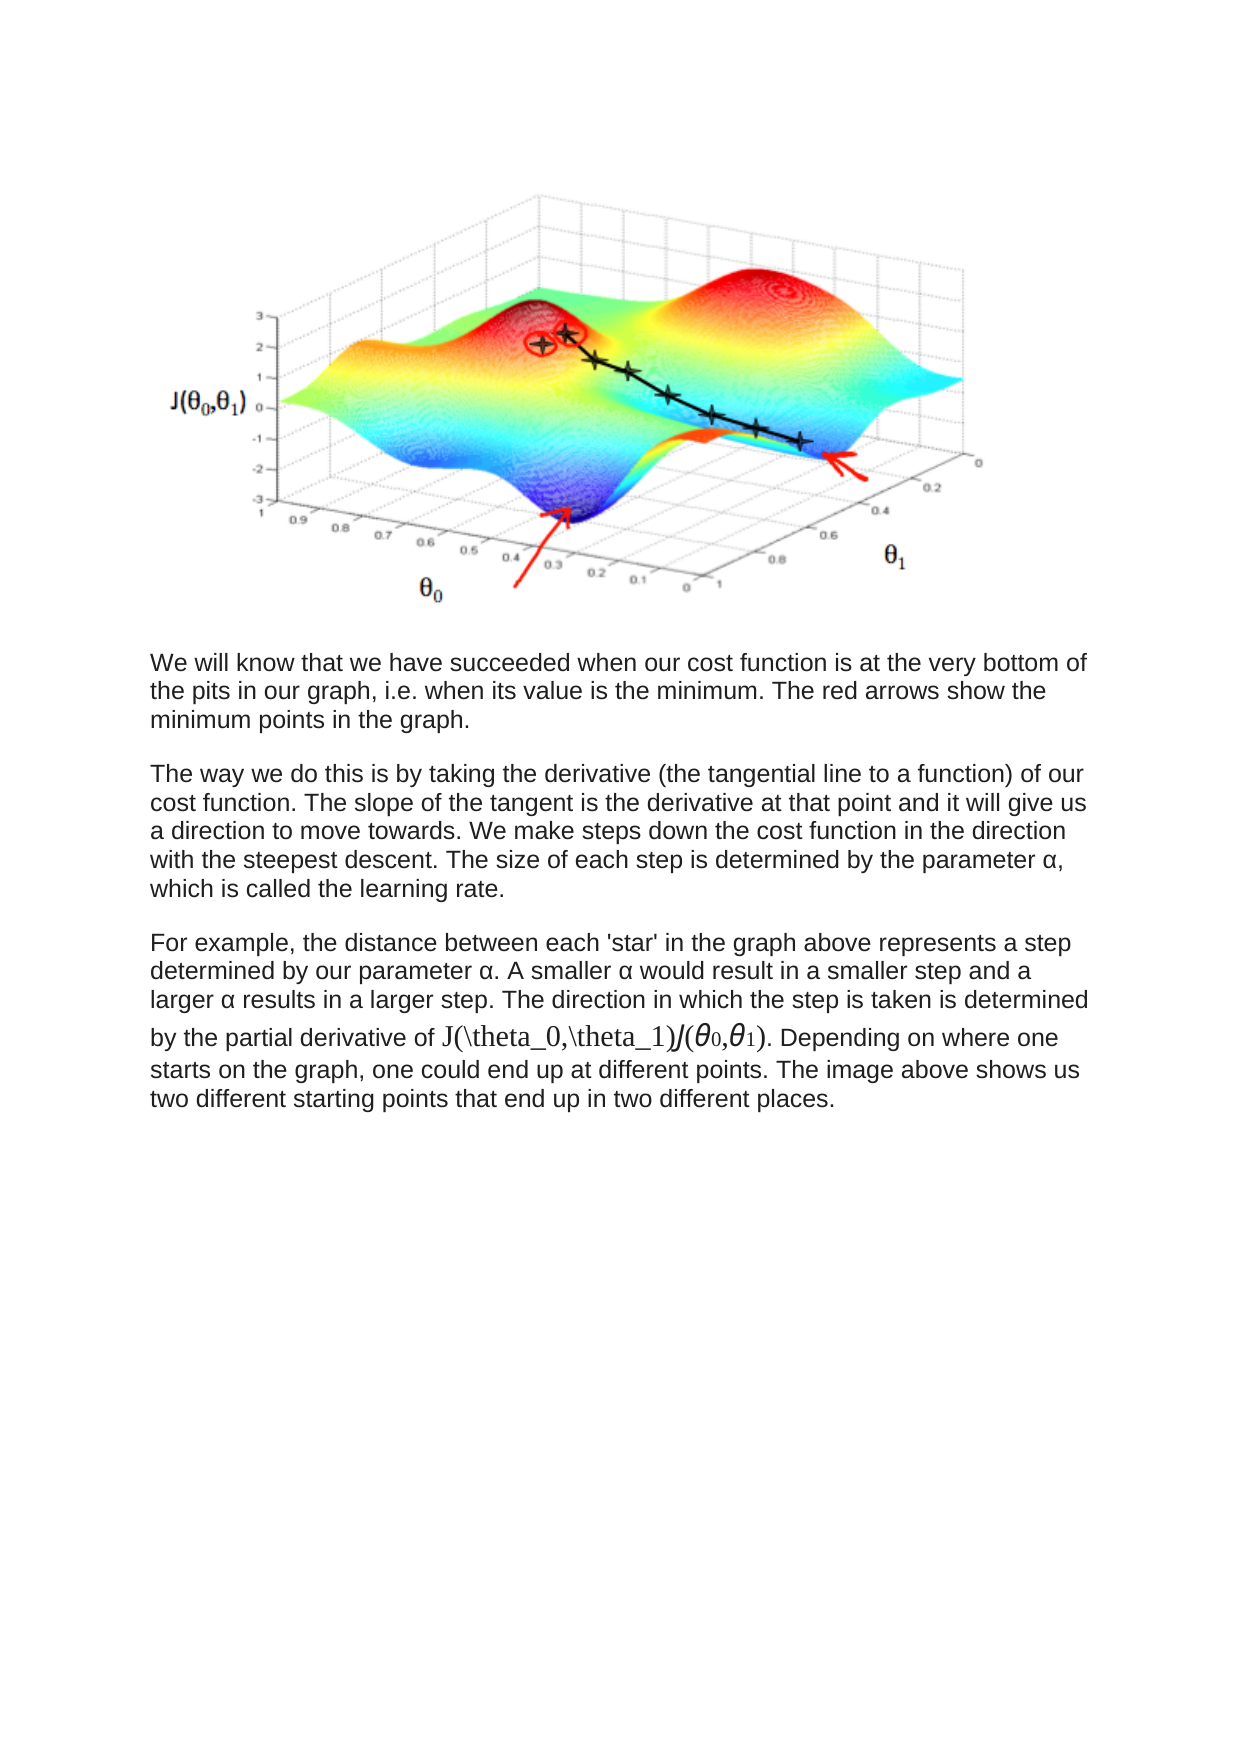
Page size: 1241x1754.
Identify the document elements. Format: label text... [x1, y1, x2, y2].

text The way we do this is by taking the derivative (the tangential line to a function) of our cost function. The slope of the tangent is the derivative at that point and it will give us a direction to move towards. We make steps down the cost function in the direction with the steepest descent. The size of each step is determined by the parameter α, which is called the learning rate. [150, 759, 1090, 902]
text For example, the distance between each 'star' in the graph above represents a step determined by our parameter α. A smaller α would result in a smaller step and a larger α results in a larger step. The direction in which the step is taken is determined by the partial derivative of J(\theta_0,\theta_1)J(θ0​,θ1​). Depending on where one starts on the graph, one could end up at different points. The image above shows us two different starting points that end up in two different places. [150, 927, 1090, 1112]
text We will know that we have succeeded when our cost function is at the very bottom of the pits in our graph, i.e. when its value is the minimum. The red arrows show the minimum points in the graph. [150, 647, 1090, 734]
picture [150, 150, 1039, 623]
